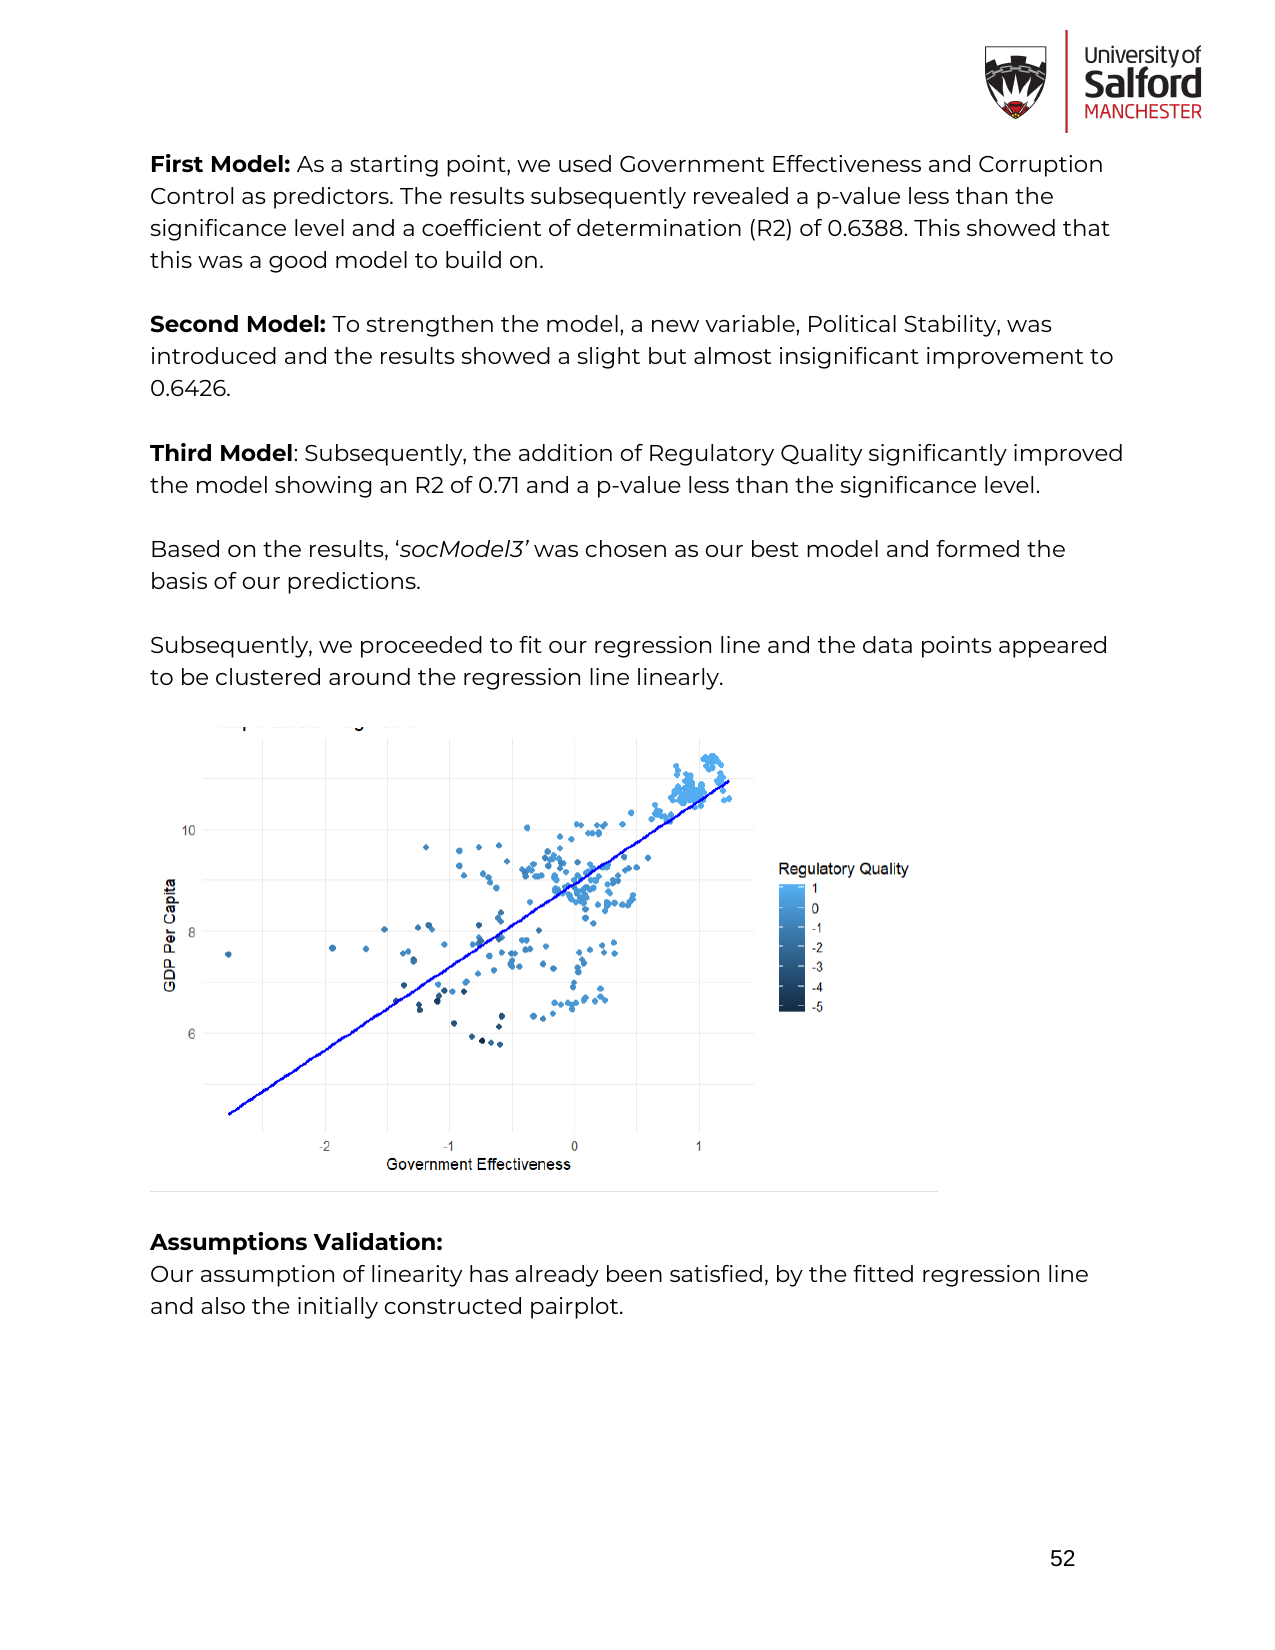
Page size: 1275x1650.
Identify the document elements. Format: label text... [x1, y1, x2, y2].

text First Model: As a starting point, we used Government Effectiveness and Corruption Control as predictors. The results subsequently revealed a p-value less than the significance level and a coefficient of determination (R2) of 0.6388. This showed that this was a good model to build on. [150, 150, 1125, 274]
text Third Model: Subsequently, the addition of Regulatory Quality significantly improved the model showing an R2 of 0.71 and a p-value less than the significance level. [150, 439, 1125, 499]
text Our assumption of linearity has already been satisfied, by the fitted regression line and also the initially constructed pairplot. [150, 1260, 1125, 1320]
text Assumptions Validation: [150, 1228, 1125, 1256]
picture [985, 30, 1202, 133]
text Subsequently, we proceeded to fit our regression line and the data points appeared to be clustered around the regression line linearly. [150, 631, 1125, 691]
picture [150, 727, 939, 1193]
text Based on the results, ‘socModel3’ was chosen as our best model and formed the basis of our predictions. [150, 535, 1125, 595]
text Second Model: To strengthen the model, a new variable, Political Stability, was introduced and the results showed a slight but almost insignificant improvement to 0.6426. [150, 310, 1125, 402]
